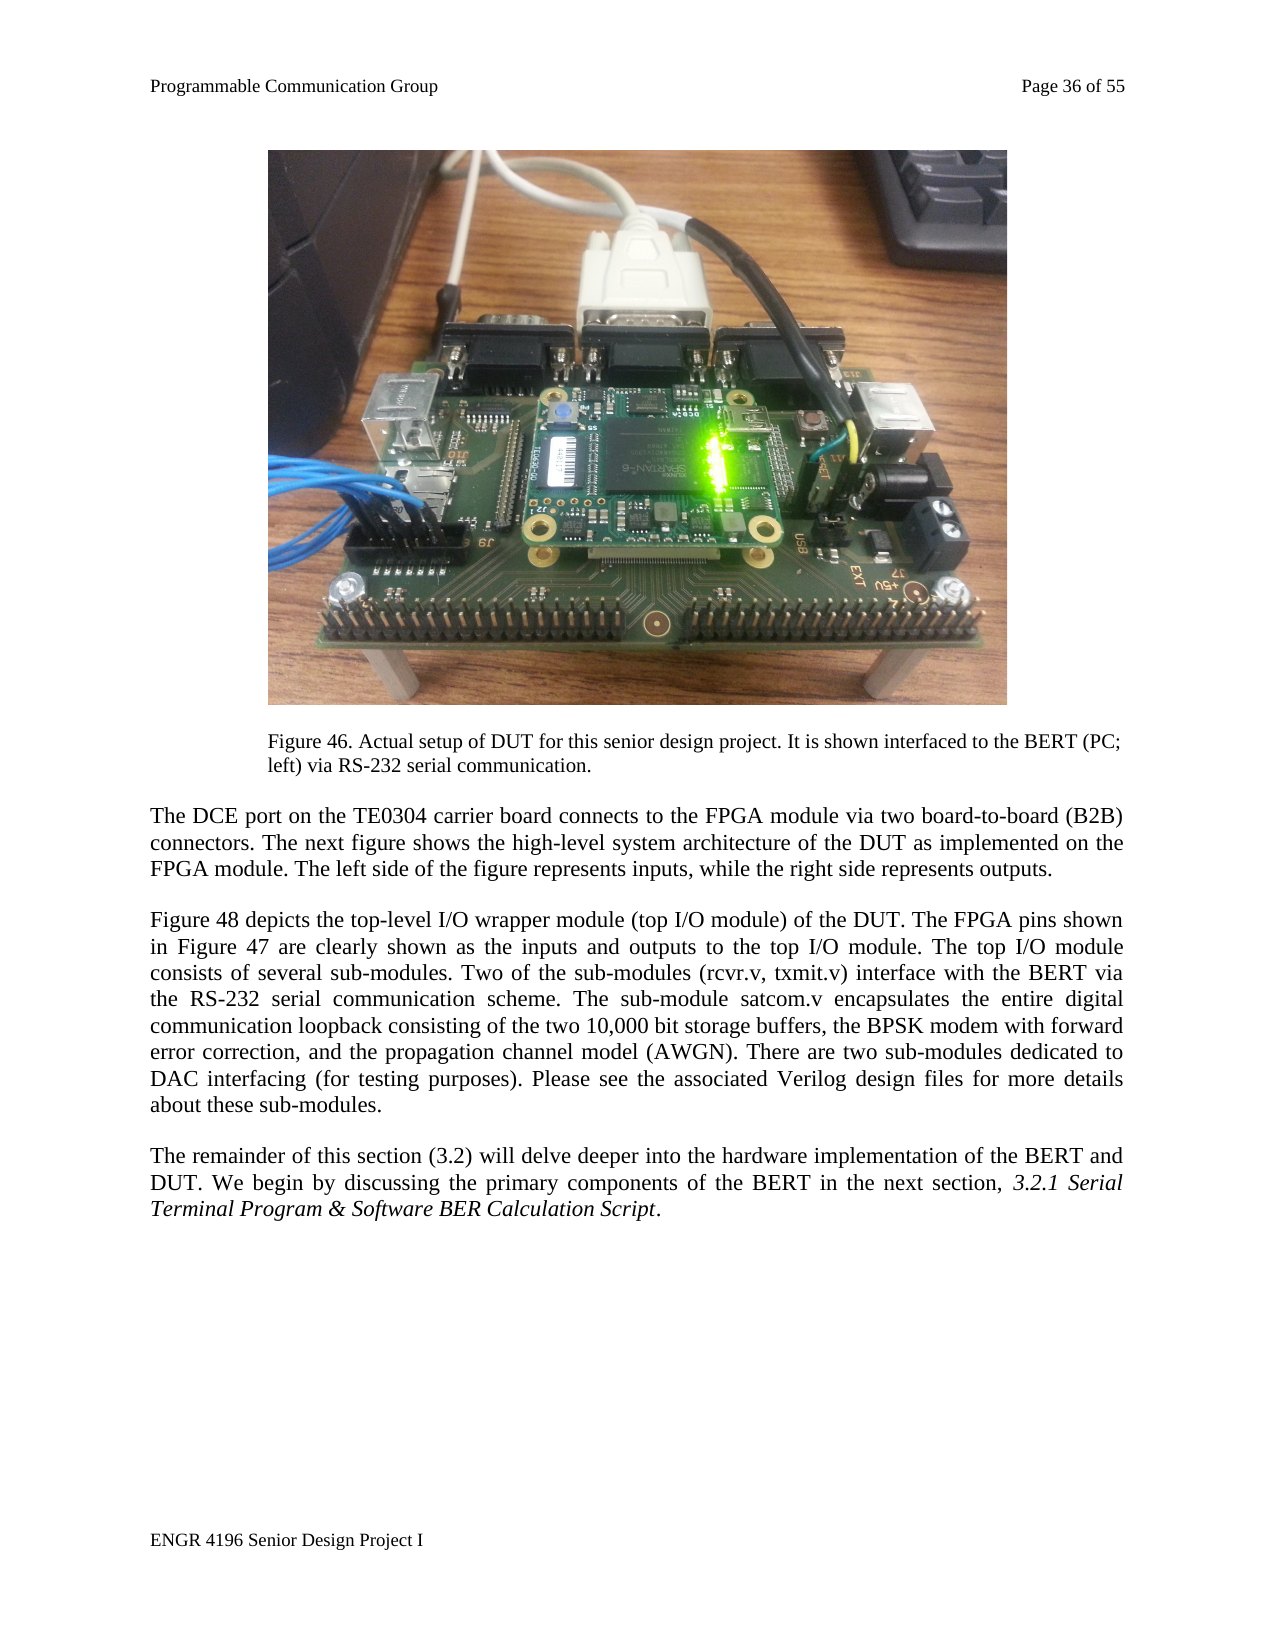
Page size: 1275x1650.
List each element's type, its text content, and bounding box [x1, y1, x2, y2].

text Figure 48 depicts the top-level I/O wrapper module (top I/O module) of the DUT. The FPGA pins shown in Figure 47 are clearly shown as the inputs and outputs to the top I/O module. The top I/O module consists of several sub-modules. Two of the sub-modules (rcvr.v, txmit.v) interface with the BERT via the RS-232 serial communication scheme. The sub-module satcom.v encapsulates the entire digital communication loopback consisting of the two 10,000 bit storage buffers, the BPSK modem with forward error correction, and the propagation channel model (AWGN). There are two sub-modules dedicated to DAC interfacing (for testing purposes). Please see the associated Verilog design files for more details about these sub-modules. [150, 906, 1125, 1117]
text The remainder of this section (3.2) will delve deeper into the hardware implementation of the BERT and DUT. We begin by discussing the primary components of the BERT in the next section, 3.2.1 Serial Terminal Program & Software BER Calculation Script. [150, 1142, 1125, 1221]
text Figure 46. Actual setup of DUT for this senior design project. It is shown interfaced to the BERT (PC; left) via RS-232 serial communication. [267, 729, 1125, 777]
text The DCE port on the TE0304 carrier board connects to the FPGA module via two board-to-board (B2B) connectors. The next figure shows the high-level system architecture of the DUT as implemented on the FPGA module. The left side of the figure represents inputs, while the right side represents outputs. [150, 802, 1125, 881]
picture [268, 150, 1008, 705]
